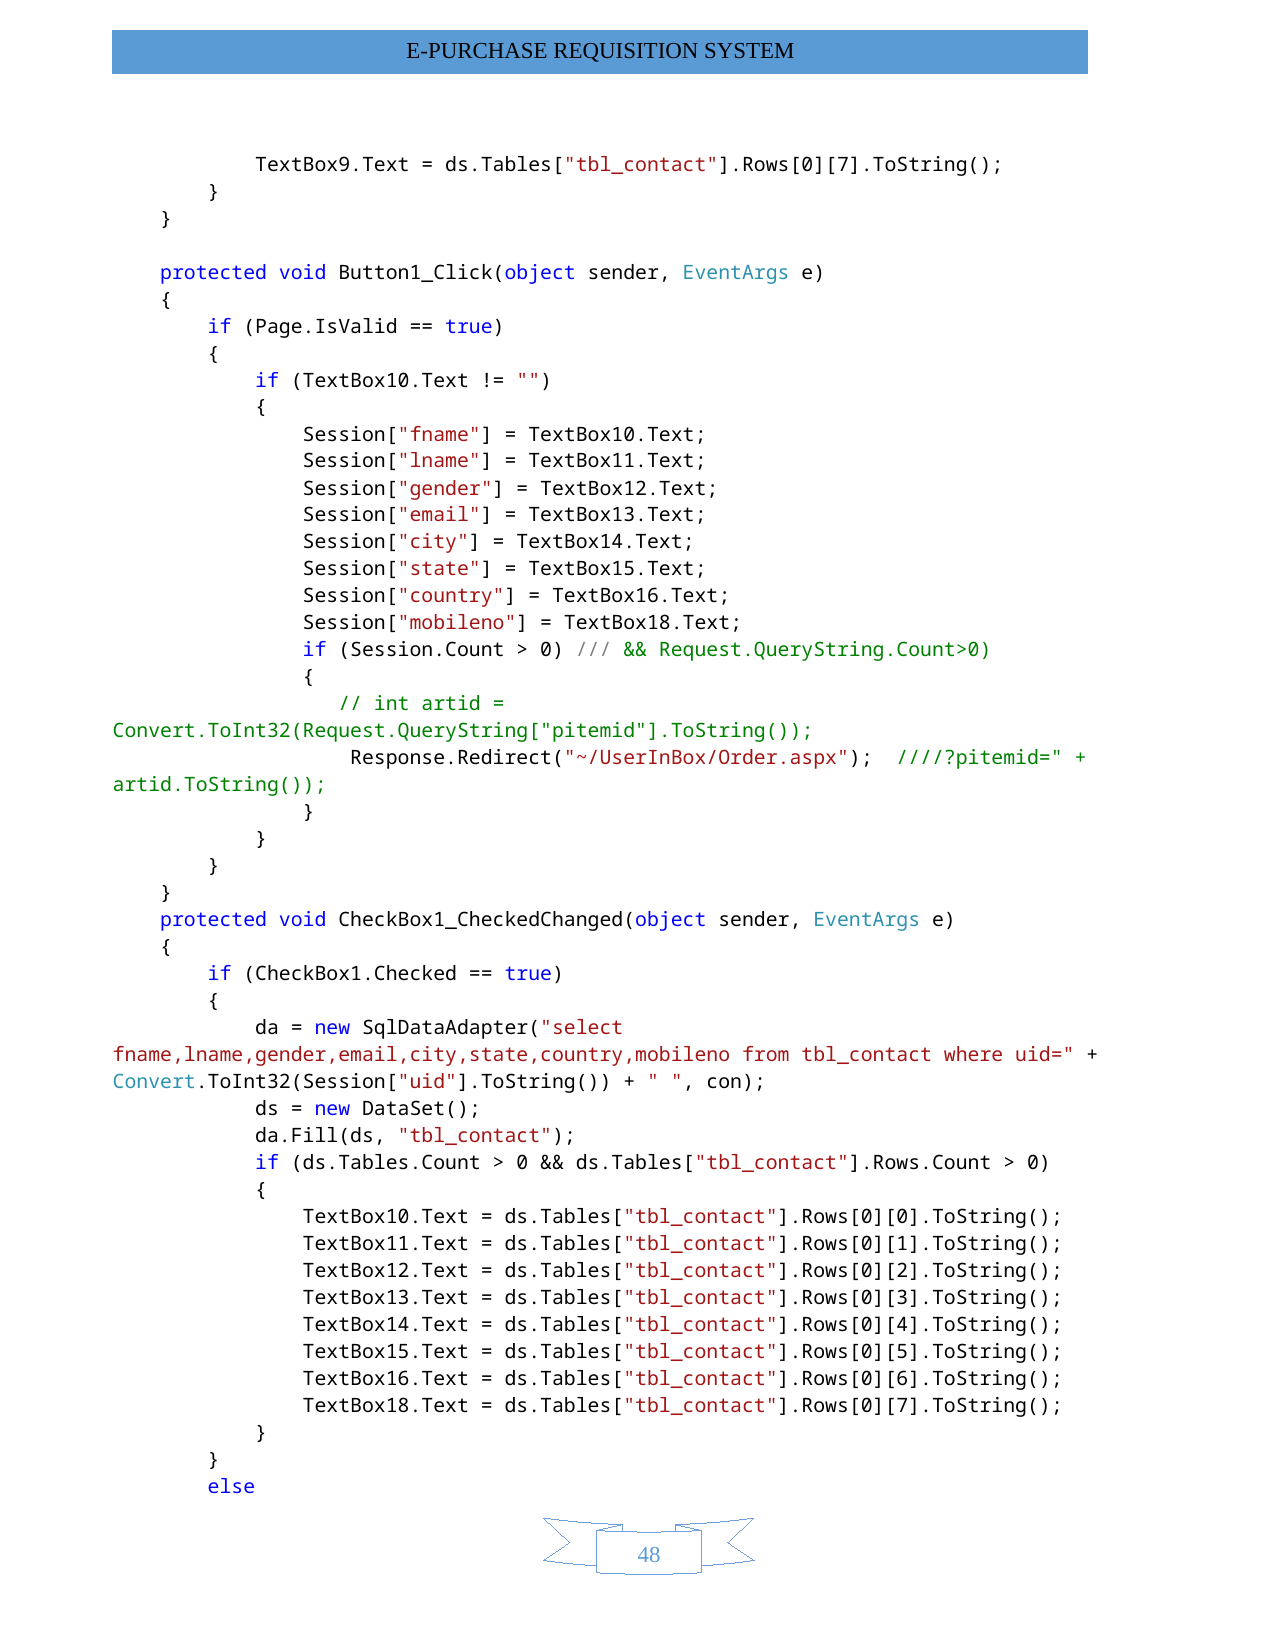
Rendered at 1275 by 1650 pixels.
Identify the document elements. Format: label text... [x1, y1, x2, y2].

text Session["fname"] = TextBox10.Text; [112, 420, 1162, 447]
text da.Fill(ds, "tbl_contact"); [112, 1121, 1162, 1148]
text Response.Redirect("~/UserInBox/Order.aspx"); ////?pitemid=" + artid.ToString()); [112, 743, 1162, 797]
text Session["city"] = TextBox14.Text; [112, 528, 1162, 555]
text { [112, 663, 1162, 689]
text TextBox16.Text = ds.Tables["tbl_contact"].Rows[0][6].ToString(); [112, 1364, 1162, 1391]
text TextBox18.Text = ds.Tables["tbl_contact"].Rows[0][7].ToString(); [112, 1391, 1162, 1418]
text } [112, 1418, 1162, 1445]
text } [112, 878, 1162, 905]
text // int artid = Convert.ToInt32(Request.QueryString["pitemid"].ToString()); [112, 689, 1162, 743]
text ds = new DataSet(); [112, 1094, 1162, 1121]
text { [112, 285, 1162, 312]
text { [112, 932, 1162, 959]
text } [112, 1445, 1162, 1472]
text TextBox11.Text = ds.Tables["tbl_contact"].Rows[0][1].ToString(); [112, 1229, 1162, 1256]
text } [112, 851, 1162, 878]
text } [112, 797, 1162, 824]
text TextBox9.Text = ds.Tables["tbl_contact"].Rows[0][7].ToString(); [112, 150, 1162, 177]
text Session["gender"] = TextBox12.Text; [112, 474, 1162, 501]
text TextBox15.Text = ds.Tables["tbl_contact"].Rows[0][5].ToString(); [112, 1337, 1162, 1364]
text TextBox12.Text = ds.Tables["tbl_contact"].Rows[0][2].ToString(); [112, 1256, 1162, 1283]
text Session["country"] = TextBox16.Text; [112, 582, 1162, 609]
text Session["lname"] = TextBox11.Text; [112, 447, 1162, 474]
text Session["mobileno"] = TextBox18.Text; [112, 609, 1162, 636]
text protected void CheckBox1_CheckedChanged(object sender, EventArgs e) [112, 905, 1162, 932]
text da = new SqlDataAdapter("select fname,lname,gender,email,city,state,country,mobileno from tbl_contact where uid=" + Convert.ToInt32(Session["uid"].ToString()) + " ", con); [112, 1013, 1162, 1094]
text Session["email"] = TextBox13.Text; [112, 501, 1162, 528]
text Session["state"] = TextBox15.Text; [112, 555, 1162, 582]
text TextBox10.Text = ds.Tables["tbl_contact"].Rows[0][0].ToString(); [112, 1202, 1162, 1229]
text if (Page.IsValid == true) [112, 312, 1162, 339]
text } [112, 824, 1162, 851]
text if (TextBox10.Text != "") [112, 366, 1162, 393]
text TextBox13.Text = ds.Tables["tbl_contact"].Rows[0][3].ToString(); [112, 1283, 1162, 1310]
text } [112, 177, 1162, 204]
text { [112, 339, 1162, 366]
text protected void Button1_Click(object sender, EventArgs e) [112, 258, 1162, 285]
text else [112, 1472, 1162, 1499]
text TextBox14.Text = ds.Tables["tbl_contact"].Rows[0][4].ToString(); [112, 1310, 1162, 1337]
text if (CheckBox1.Checked == true) [112, 959, 1162, 986]
text if (Session.Count > 0) /// && Request.QueryString.Count>0) [112, 636, 1162, 663]
text if (ds.Tables.Count > 0 && ds.Tables["tbl_contact"].Rows.Count > 0) [112, 1148, 1162, 1175]
text } [112, 204, 1162, 231]
text { [112, 986, 1162, 1013]
text { [112, 1175, 1162, 1202]
text { [112, 393, 1162, 420]
